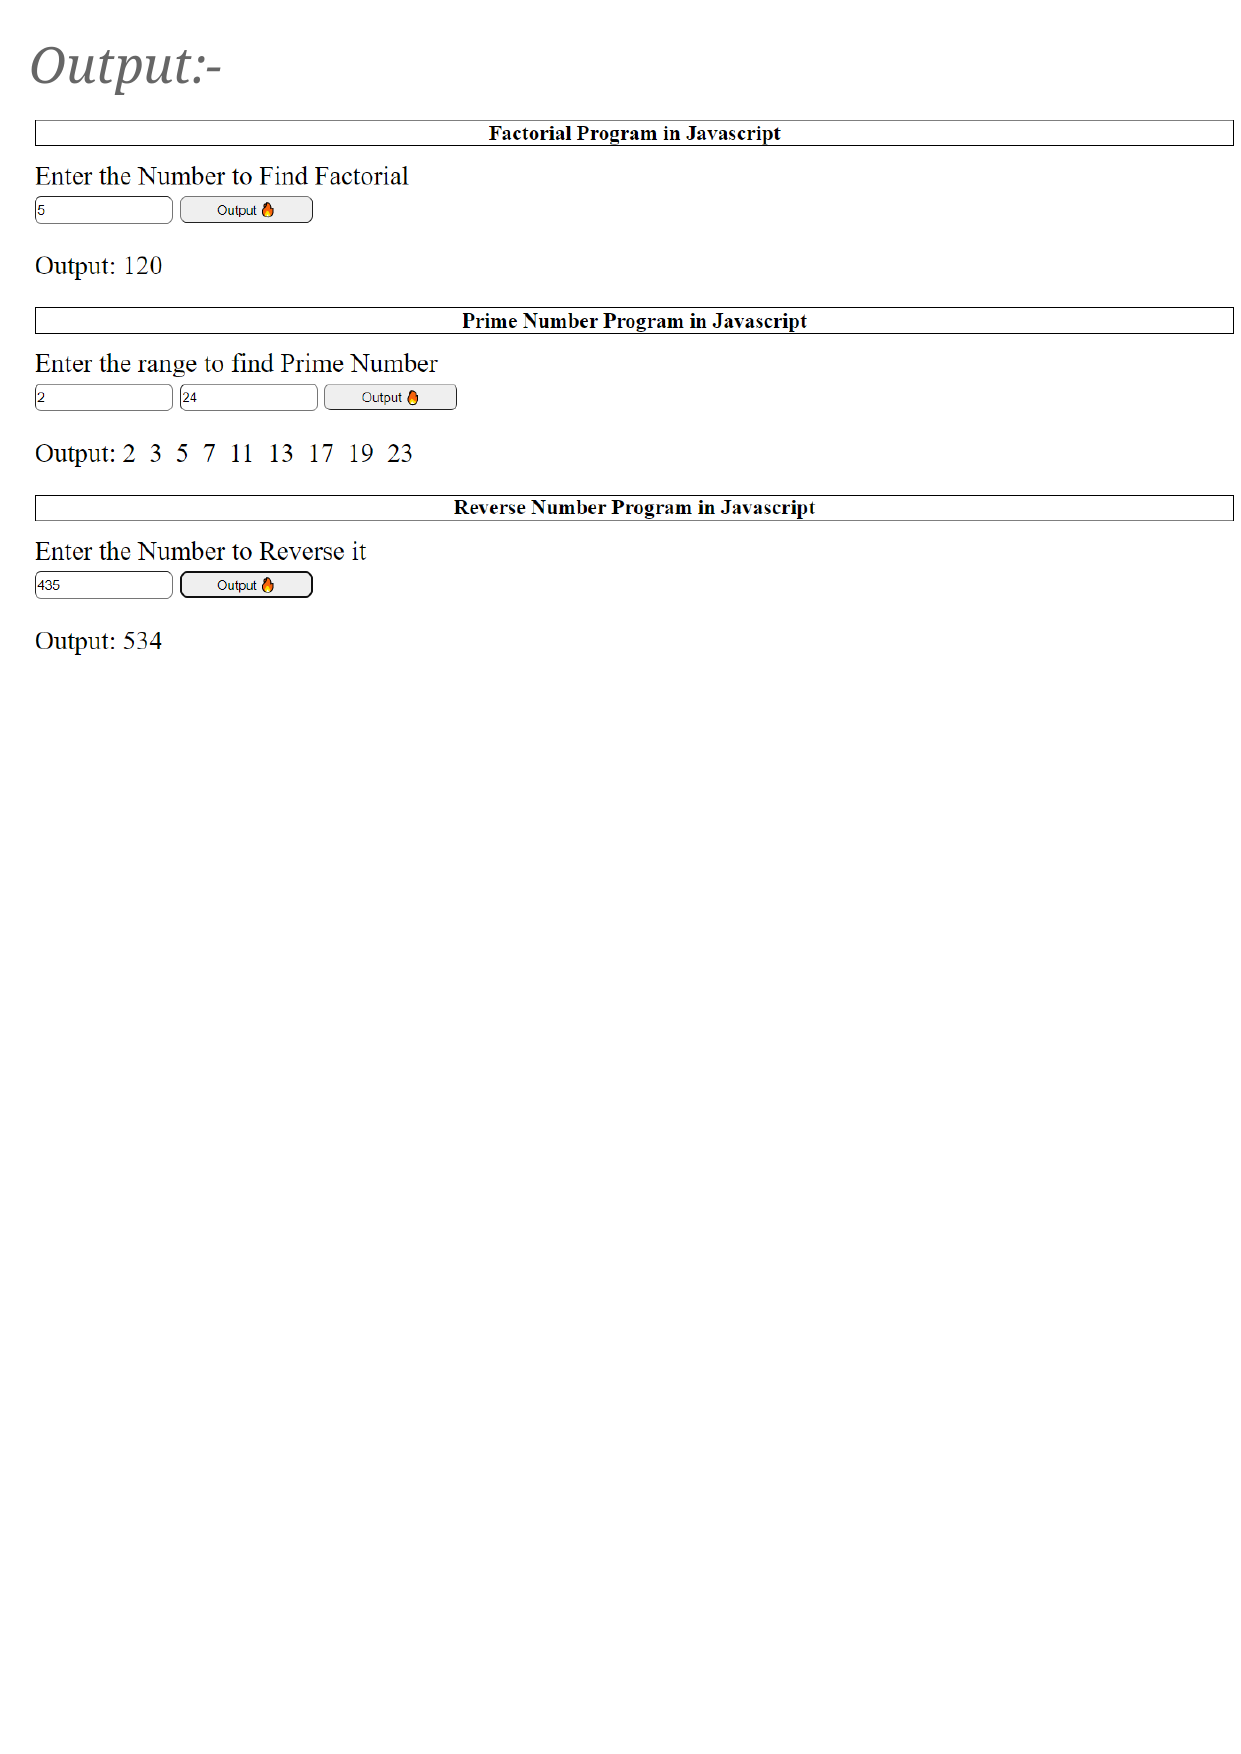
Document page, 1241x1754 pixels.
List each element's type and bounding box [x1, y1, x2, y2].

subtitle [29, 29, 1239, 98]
picture [29, 106, 1239, 688]
